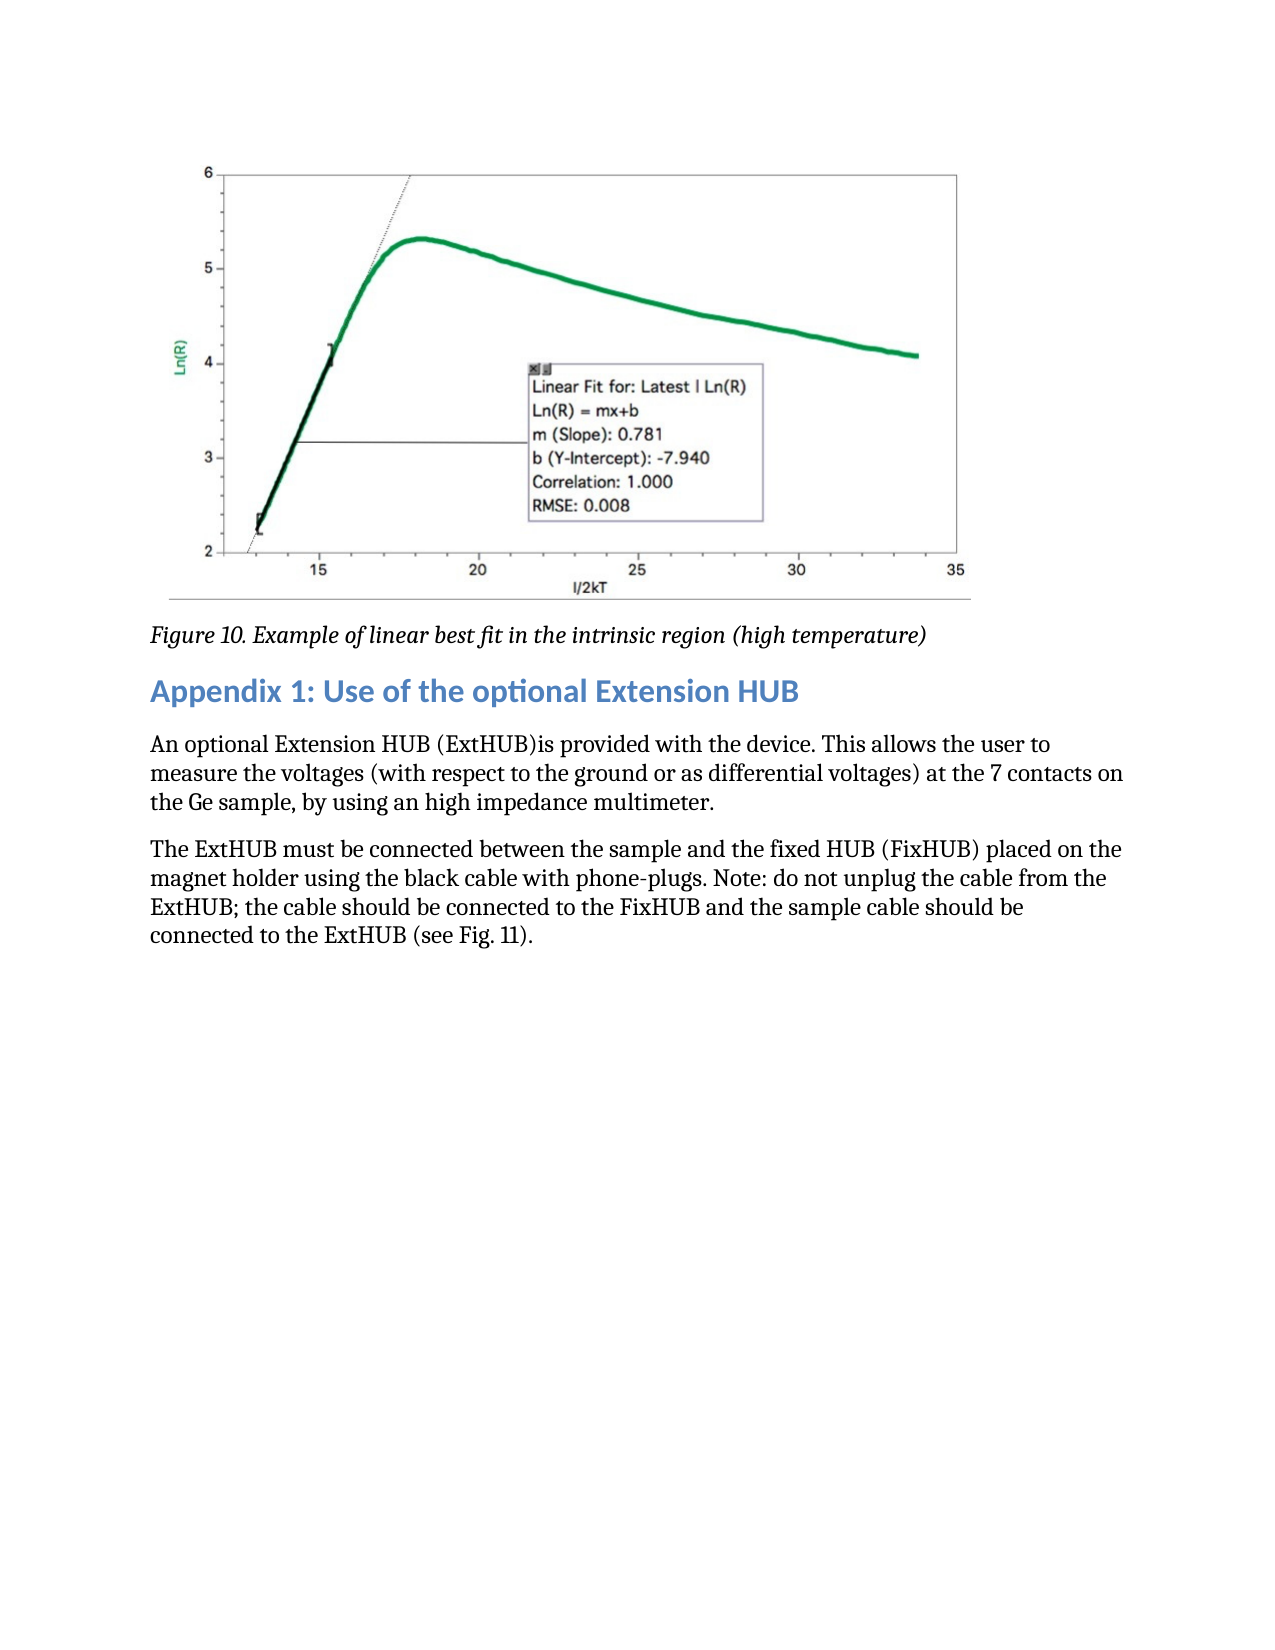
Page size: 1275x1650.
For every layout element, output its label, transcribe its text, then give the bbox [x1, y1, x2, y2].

subtitle Appendix 1: Use of the optional Extension HUB [150, 670, 1125, 711]
text The ExtHUB must be connected between the sample and the fixed HUB (FixHUB) placed on the magnet holder using the black cable with phone-plugs. Note: do not unplug the cable from the ExtHUB; the cable should be connected to the FixHUB and the sample cable should be connected to the ExtHUB (see Fig. 11). [150, 835, 1125, 950]
text An optional Extension HUB (ExtHUB)is provided with the device. This allows the user to measure the voltages (with respect to the ground or as differential voltages) at the 7 contacts on the Ge sample, by using an high impedance multimeter. [150, 730, 1125, 816]
picture [168, 150, 971, 600]
text Figure 10. Example of linear best fit in the intrinsic region (high temperature) [150, 621, 1125, 649]
